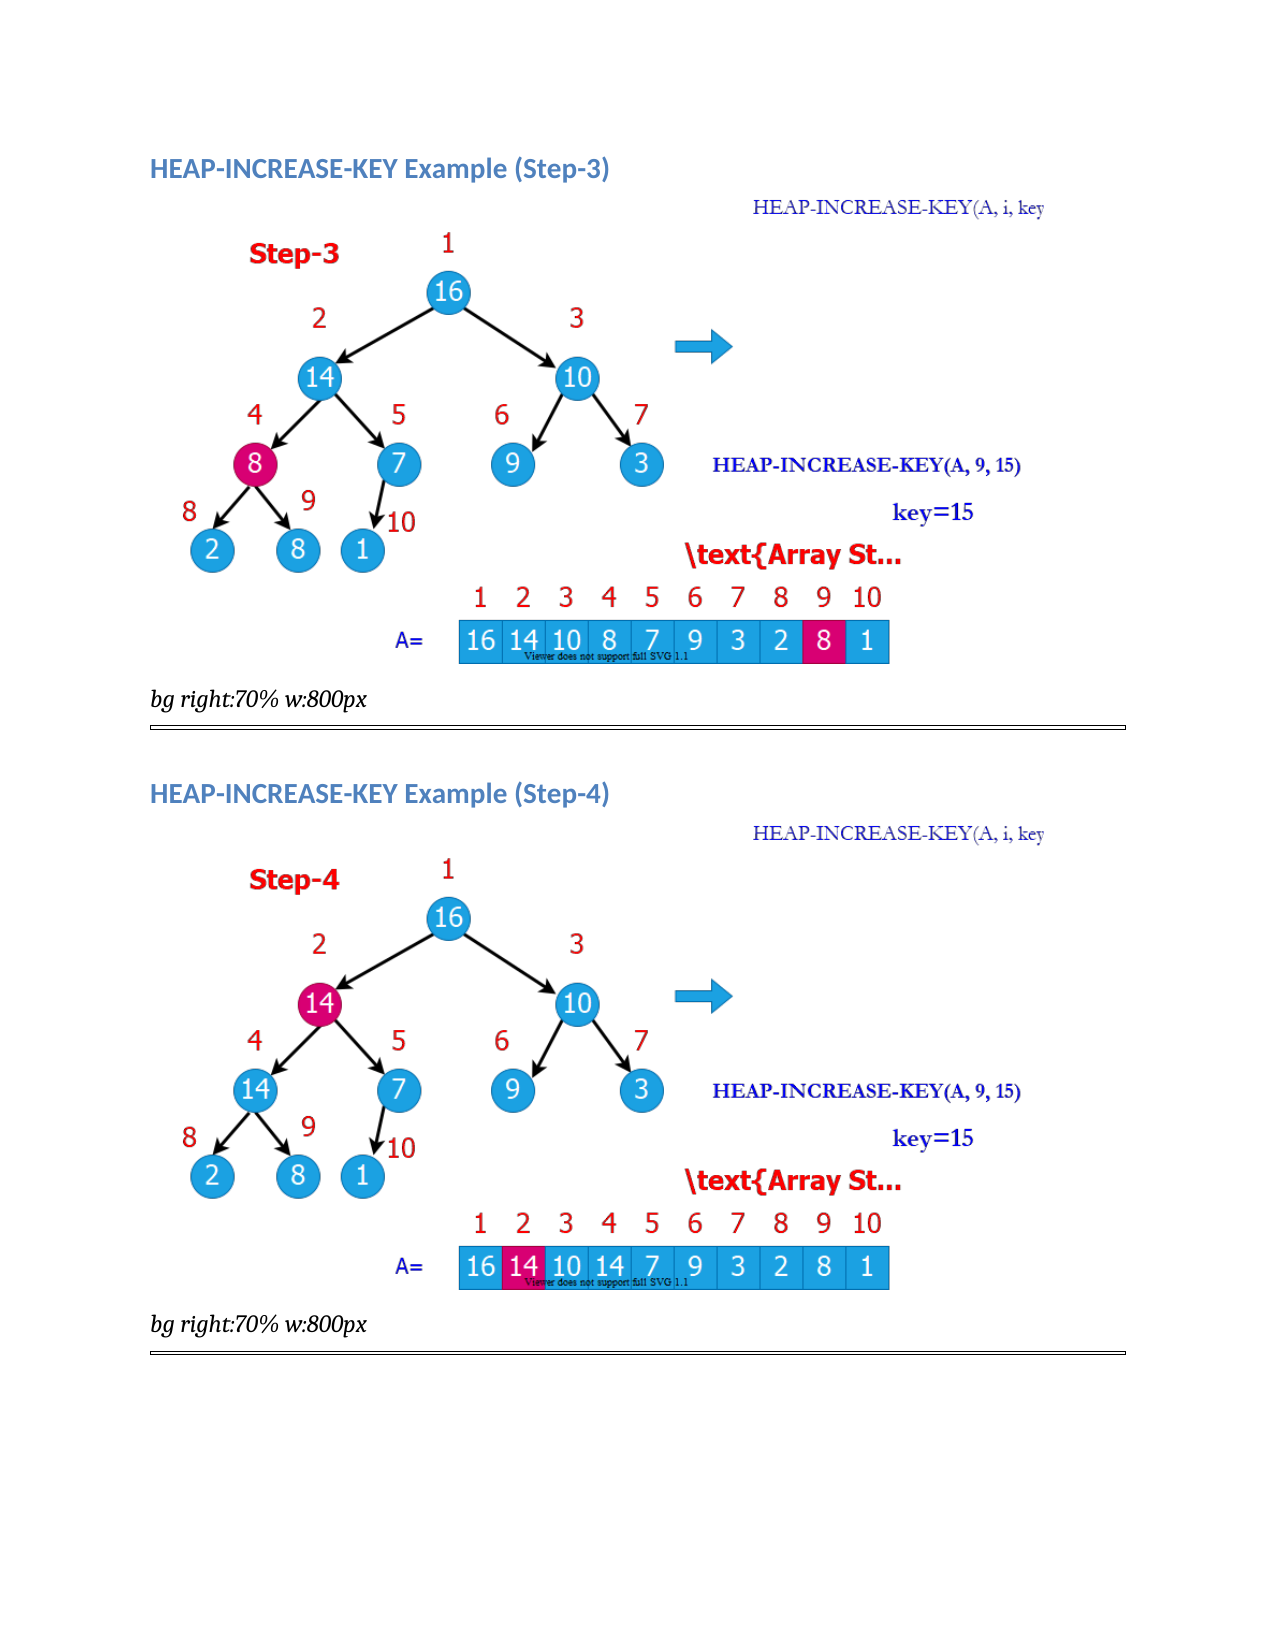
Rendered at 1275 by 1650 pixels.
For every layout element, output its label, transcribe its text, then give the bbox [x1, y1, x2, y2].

subtitle HEAP-INCREASE-KEY Example (Step-3) [150, 150, 1125, 186]
subtitle HEAP-INCREASE-KEY Example (Step-4) [150, 776, 1125, 811]
text bg right:70% w:800px [150, 685, 1125, 713]
text bg right:70% w:800px [150, 1310, 1125, 1339]
picture [168, 811, 1044, 1290]
picture [168, 185, 1044, 664]
